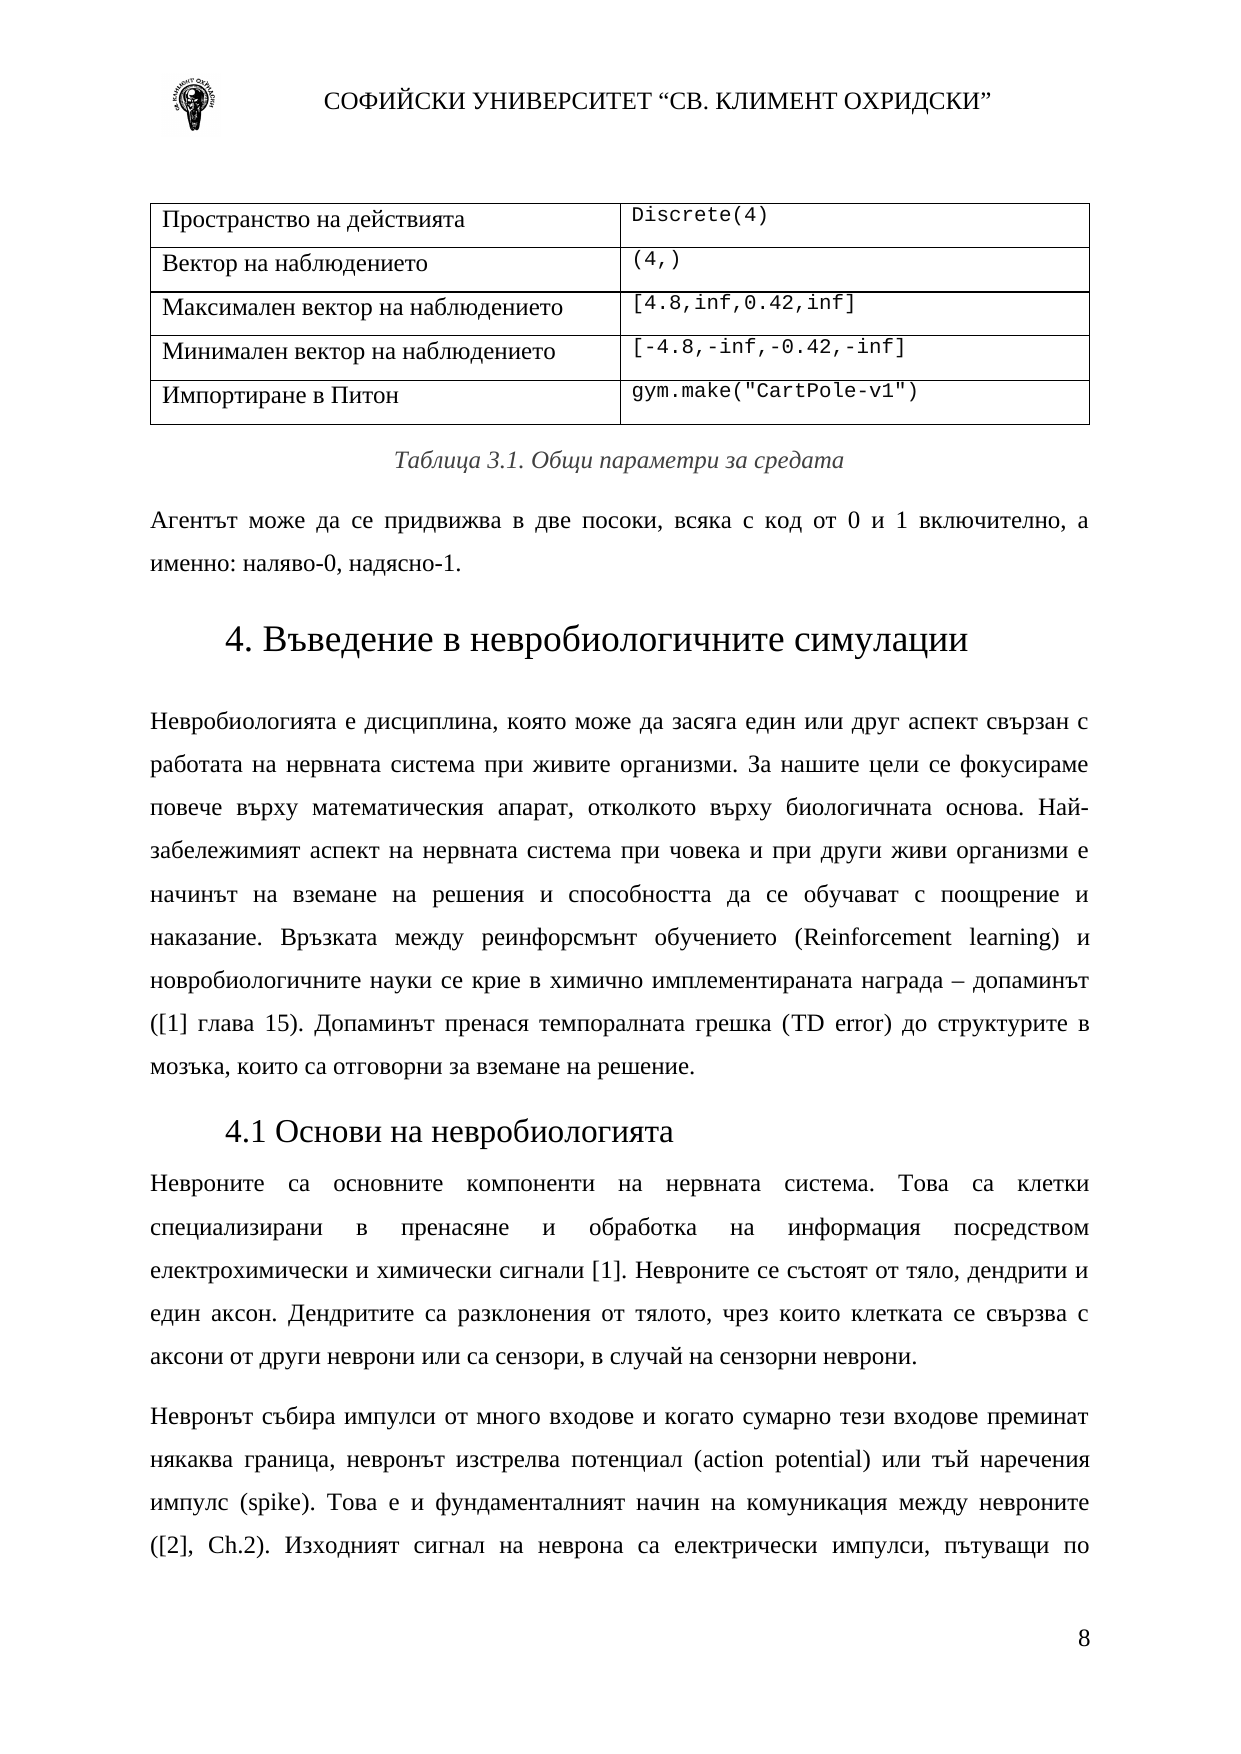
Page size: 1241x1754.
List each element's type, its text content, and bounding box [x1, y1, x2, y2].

table_header Пространство на действията [151, 204, 620, 247]
table_cell Максимален вектор на наблюдението [151, 293, 620, 335]
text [150, 1401, 1090, 1559]
table_cell Вектор на наблюдението [151, 248, 620, 291]
table_cell (4,) [621, 248, 1089, 291]
table_cell [4.8,inf,0.42,inf] [621, 293, 1089, 335]
picture [161, 73, 222, 137]
table_cell gym.make("CartPole-v1") [621, 381, 1089, 423]
text Невроните са основните компоненти на нервната система. Това са клетки специализирани в пренасяне и обработка на информация посредством електрохимически и химически сигнали [1]. Невроните се състоят от тяло, дендрити и един аксон. Дендритите са разклонения от тялото, чрез които клетката се свързва с аксони от други неврони или са сензори, в случай на сензорни неврони. [150, 1168, 1090, 1370]
table_header Discrete(4) [621, 204, 1089, 247]
table_cell [-4.8,-inf,-0.42,-inf] [621, 336, 1089, 379]
subtitle 4.1 Основи на невробиологията [225, 1111, 1090, 1149]
table_cell Минимален вектор на наблюдението [151, 336, 620, 379]
table_cell Импортиране в Питон [151, 381, 620, 423]
text Агентът може да се придвижва в две посоки, всяка с код от 0 и 1 включително, а именно: наляво-0, надясно-1. [150, 505, 1090, 577]
text Невробиологията е дисциплина, която може да засяга един или друг аспект свързан с работата на нервната система при живите организми. За нашите цели се фокусираме повече върху математическия апарат, отколкото върху биологичната основа. Най-забележимият аспект на нервната система при човека и при други живи организми е начинът на вземане на решения и способността да се обучават с поощрение и наказание. Връзката между реинфорсмънт обучението (Reinforcement learning) и новробиологичните науки се крие в химично имплементираната награда – допаминът ([1] глава 15). Допаминът пренася темпоралната грешка (TD error) до структурите в мозъка, които са отговорни за вземане на решение. [150, 706, 1090, 1080]
subtitle 4. Въведение в невробиологичните симулации [225, 616, 1090, 659]
text Таблица 3.1. Общи параметри за средата [233, 445, 1007, 474]
